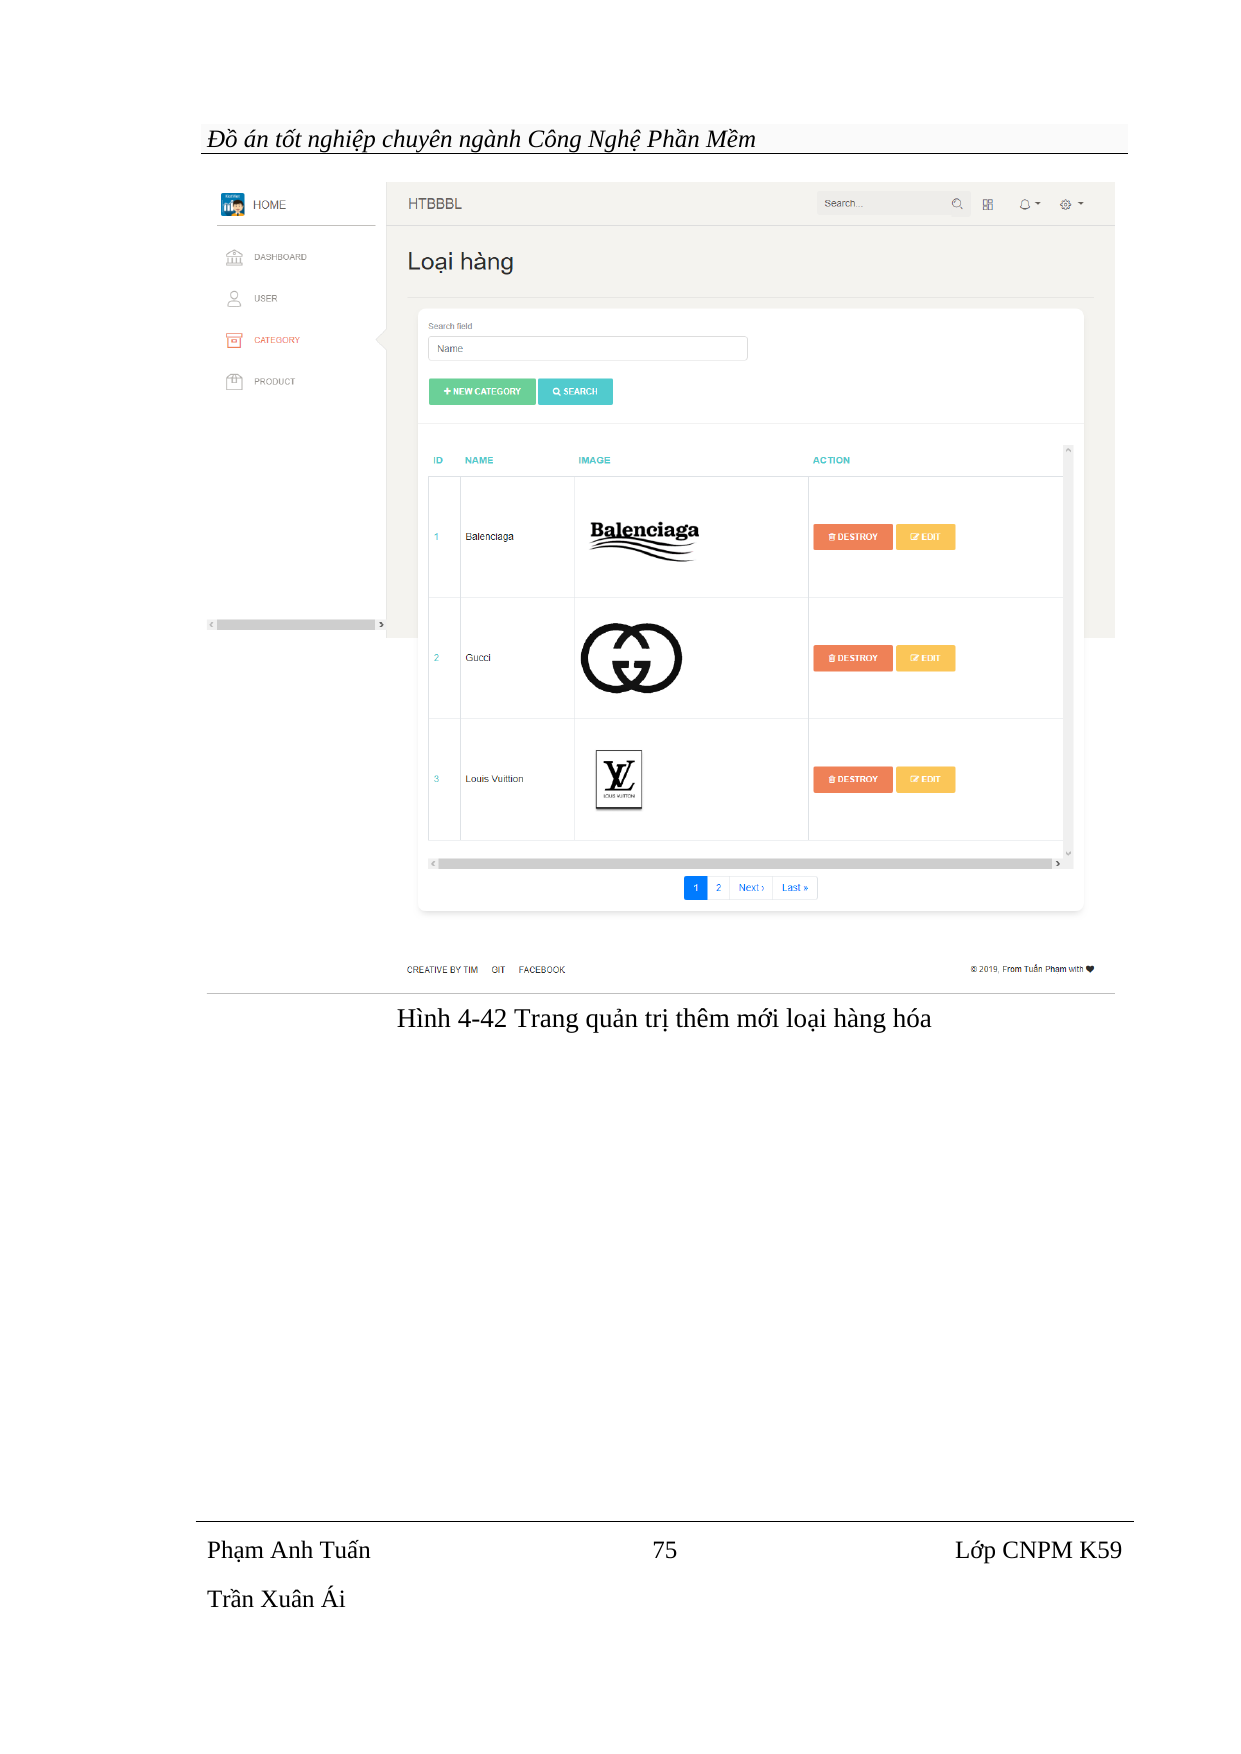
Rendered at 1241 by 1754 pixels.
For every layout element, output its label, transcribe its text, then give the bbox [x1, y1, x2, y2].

picture [206, 182, 1123, 994]
